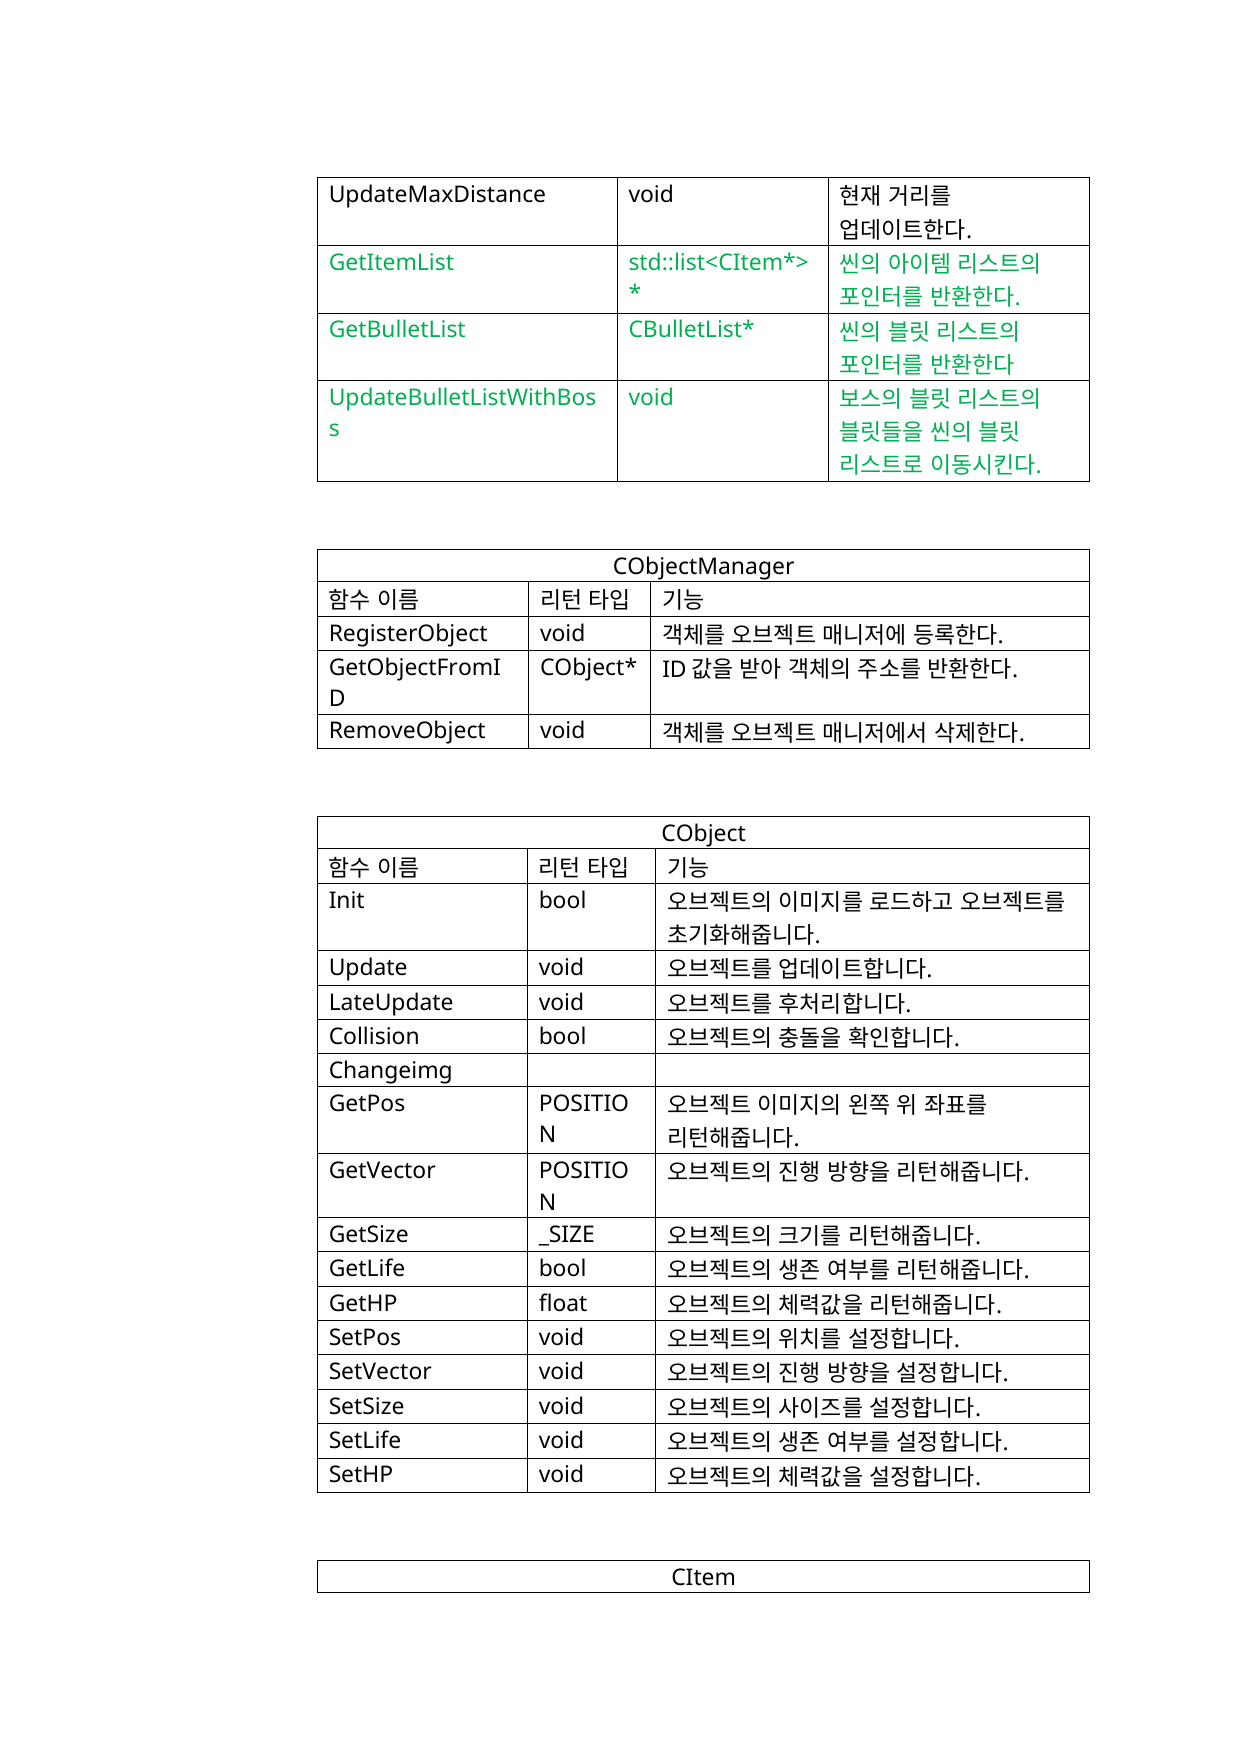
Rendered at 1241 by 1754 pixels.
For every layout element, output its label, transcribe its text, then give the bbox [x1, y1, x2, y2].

table_cell 오브젝트의 체력값을 리턴해줍니다. [656, 1287, 1089, 1320]
table_cell float [528, 1287, 655, 1320]
table_cell Changeimg [318, 1054, 527, 1086]
table_cell 오브젝트의 위치를 설정합니다. [656, 1321, 1089, 1354]
table_cell 오브젝트의 크기를 리턴해줍니다. [656, 1218, 1089, 1251]
table_cell RemoveObject [318, 715, 528, 748]
table_cell 현재 거리를 업데이트한다. [829, 178, 1089, 245]
table_cell 오브젝트 이미지의 왼쪽 위 좌표를 리턴해줍니다. [656, 1087, 1089, 1153]
table_cell 리턴 타입 [529, 582, 650, 616]
table_cell void [528, 1355, 655, 1389]
table_cell void [528, 1424, 655, 1457]
table_cell void [528, 1459, 655, 1492]
table_cell 리턴 타입 [528, 849, 655, 883]
table_cell SetVector [318, 1355, 527, 1389]
table_cell RegisterObject [318, 617, 528, 650]
table_cell 오브젝트의 충돌을 확인합니다. [656, 1020, 1089, 1053]
table_cell CBulletList* [618, 314, 828, 380]
table_cell 씬의 블릿 리스트의 포인터를 반환한다 [829, 314, 1089, 380]
table_cell 함수 이름 [318, 582, 528, 616]
table_cell [528, 1054, 655, 1086]
table_cell GetItemList [318, 246, 617, 312]
table_cell GetObjectFromID [318, 651, 528, 713]
table_cell GetSize [318, 1218, 527, 1251]
table_cell void [528, 1390, 655, 1423]
table_cell void [528, 986, 655, 1019]
table_cell 오브젝트를 후처리합니다. [656, 986, 1089, 1019]
table_cell POSITION [528, 1087, 655, 1153]
table_cell 오브젝트의 이미지를 로드하고 오브젝트를 초기화해줍니다. [656, 884, 1089, 950]
table_cell ID값을 받아 객체의 주소를 반환한다. [651, 651, 1089, 713]
table_cell void [528, 1321, 655, 1354]
table_cell GetLife [318, 1252, 527, 1286]
table_cell void [529, 617, 650, 650]
table_cell 기능 [656, 849, 1089, 883]
table_cell 오브젝트의 체력값을 설정합니다. [656, 1459, 1089, 1492]
table_cell 보스의 블릿 리스트의 블릿들을 씬의 블릿 리스트로 이동시킨다. [829, 381, 1089, 481]
table_cell GetVector [318, 1154, 527, 1217]
table_cell Init [318, 884, 527, 950]
table_cell std::list<CItem*>* [618, 246, 828, 312]
table_cell UpdateBulletListWithBoss [318, 381, 617, 481]
table_cell GetPos [318, 1087, 527, 1153]
table_header CObjectManager [318, 550, 1089, 581]
table_cell 오브젝트의 사이즈를 설정합니다. [656, 1390, 1089, 1423]
table_cell void [618, 381, 828, 481]
table_cell [656, 1054, 1089, 1086]
table_cell 오브젝트를 업데이트합니다. [656, 951, 1089, 984]
table_cell 객체를 오브젝트 매니저에 등록한다. [651, 617, 1089, 650]
table_cell POSITION [528, 1154, 655, 1217]
table_cell void [528, 951, 655, 984]
table_cell Update [318, 951, 527, 984]
table_cell bool [528, 884, 655, 950]
table_cell SetSize [318, 1390, 527, 1423]
table_cell SetHP [318, 1459, 527, 1492]
table_cell 기능 [651, 582, 1089, 616]
table_cell LateUpdate [318, 986, 527, 1019]
table_cell GetHP [318, 1287, 527, 1320]
table_cell CObject* [529, 651, 650, 713]
table_cell 오브젝트의 진행 방향을 설정합니다. [656, 1355, 1089, 1389]
table_cell void [618, 178, 828, 245]
table_cell void [529, 715, 650, 748]
table_header CItem [318, 1561, 1089, 1592]
table_cell GetBulletList [318, 314, 617, 380]
table_header CObject [318, 817, 1089, 848]
table_cell UpdateMaxDistance [318, 178, 617, 245]
table_cell Collision [318, 1020, 527, 1053]
table_cell SetPos [318, 1321, 527, 1354]
table_cell 오브젝트의 생존 여부를 리턴해줍니다. [656, 1252, 1089, 1286]
table_cell 객체를 오브젝트 매니저에서 삭제한다. [651, 715, 1089, 748]
table_cell 씬의 아이템 리스트의 포인터를 반환한다. [829, 246, 1089, 312]
table_cell SetLife [318, 1424, 527, 1457]
table_cell 오브젝트의 생존 여부를 설정합니다. [656, 1424, 1089, 1457]
table_cell _SIZE [528, 1218, 655, 1251]
table_cell 오브젝트의 진행 방향을 리턴해줍니다. [656, 1154, 1089, 1217]
table_cell bool [528, 1252, 655, 1286]
table_cell bool [528, 1020, 655, 1053]
table_cell 함수 이름 [318, 849, 527, 883]
